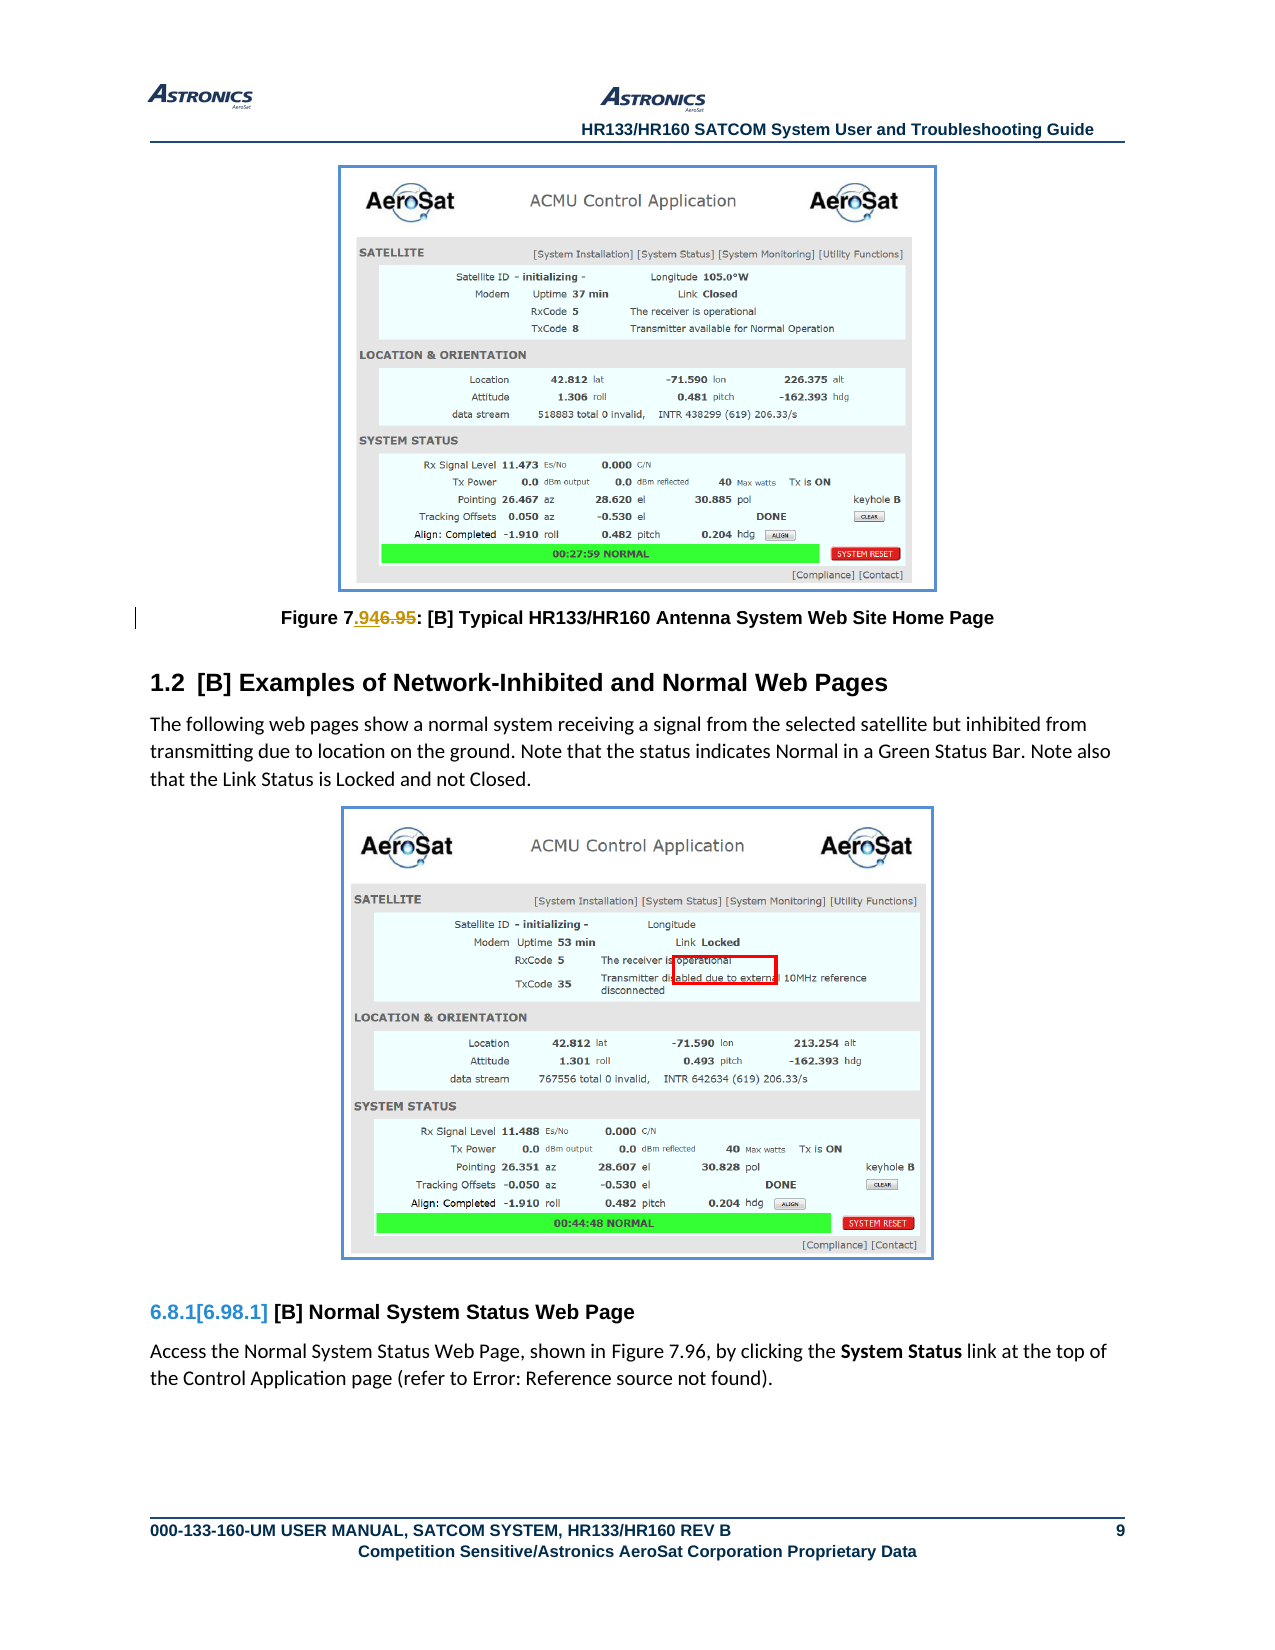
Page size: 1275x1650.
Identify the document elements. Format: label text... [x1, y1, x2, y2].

picture [147, 84, 253, 110]
picture [600, 87, 705, 113]
text Figure 7: [B] Typical HR133/HR160 Antenna System Web Site Home Page [150, 607, 1125, 628]
subtitle [B] Normal System Status Web Page [150, 1300, 1125, 1324]
picture [344, 809, 931, 1257]
list [B] Examples of Network-Inhibited and Normal Web Pages [150, 668, 1125, 696]
text The following web pages show a normal system receiving a signal from the selected satellite but inhibited from transmitting due to location on the ground. Note that the status indicates Normal in a Green Status Bar. Note also that the Link Status is Locked and not Closed. [150, 711, 1125, 791]
picture [341, 168, 934, 589]
text Access the Normal System Status Web Page, shown in , by clicking the System Status link at the top of the Control Application page (refer to Error! Reference source not found.). [150, 1338, 1125, 1391]
